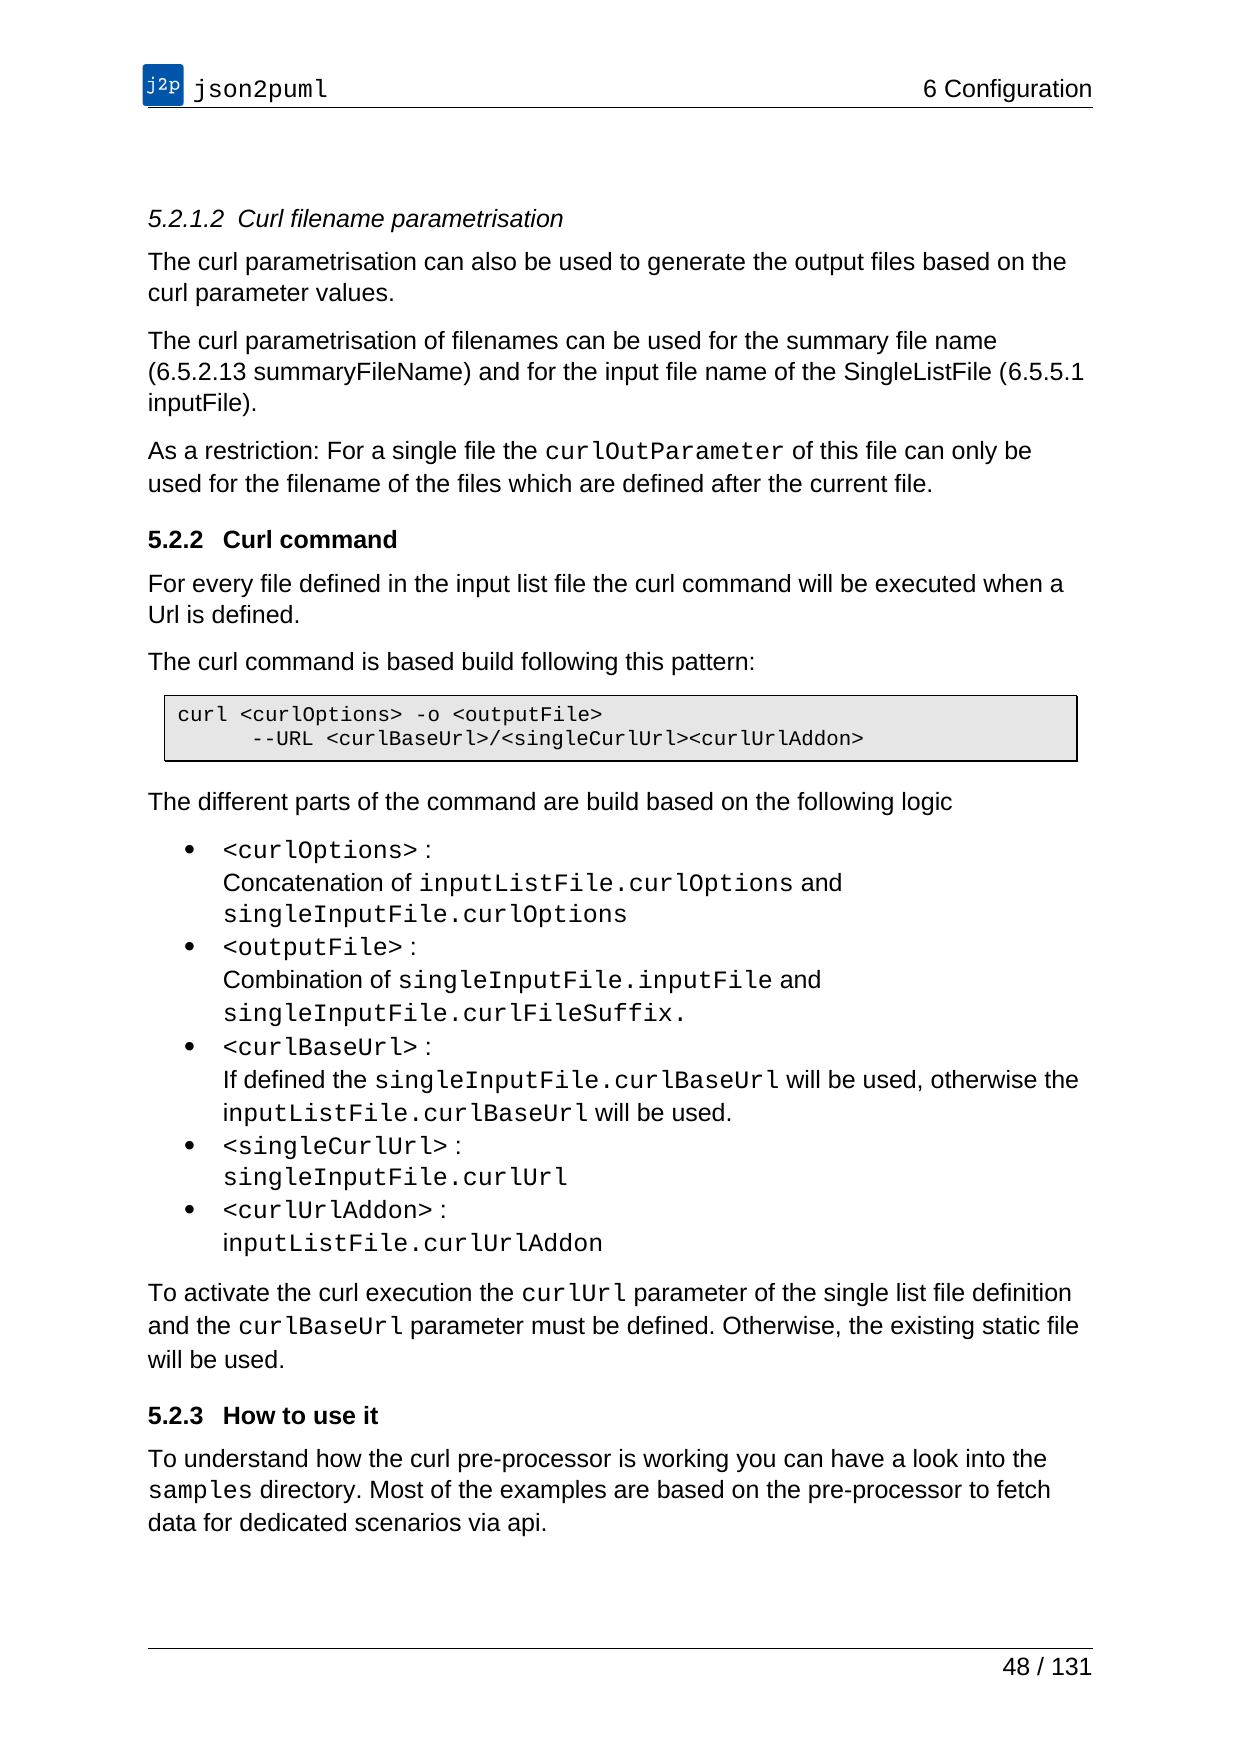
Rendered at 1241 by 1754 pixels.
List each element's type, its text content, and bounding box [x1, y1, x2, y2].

list <curlOptions> : Concatenation of inputListFile.curlOptions and singleInputFile.curlOptions [185, 835, 1093, 929]
text curl <curlOptions> -o <outputFile> --URL <curlBaseUrl>/<singleCurlUrl><curlUrlAddon> [165, 696, 1076, 760]
picture [142, 64, 184, 106]
text The curl parametrisation can also be used to generate the output files based on the curl parameter values. [148, 247, 1093, 307]
list <outputFile> : Combination of singleInputFile.inputFile and singleInputFile.curlFileSuffix. [185, 932, 1093, 1029]
subtitle How to use it [148, 1401, 1093, 1429]
text The different parts of the command are build based on the following logic [148, 787, 1093, 816]
text The curl command is based build following this pattern: [148, 647, 1093, 676]
subtitle Curl command [148, 525, 1093, 554]
text For every file defined in the input list file the curl command will be executed when a Url is defined. [148, 568, 1093, 628]
text The curl parametrisation of filenames can be used for the summary file name (6.5.2.13 summaryFileName) and for the input file name of the SingleListFile (6.5.5.1 inputFile). [148, 326, 1093, 417]
list <singleCurlUrl> : singleInputFile.curlUrl [185, 1131, 1093, 1193]
text As a restriction: For a single file the curlOutParameter of this file can only be used for the filename of the files which are defined after the current file. [148, 436, 1093, 498]
text To understand how the curl pre-processor is working you can have a look into the samples directory. Most of the examples are based on the pre-processor to fetch data for dedicated scenarios via api. [148, 1444, 1093, 1537]
subtitle Curl filename parametrisation [148, 204, 1093, 232]
list <curlUrlAddon> : inputListFile.curlUrlAddon [185, 1195, 1093, 1259]
list <curlBaseUrl> : If defined the singleInputFile.curlBaseUrl will be used, otherwise the inputListFile.curlBaseUrl will be used. [185, 1031, 1093, 1129]
text To activate the curl execution the curlUrl parameter of the single list file definition and the curlBaseUrl parameter must be defined. Otherwise, the existing static file will be used. [148, 1278, 1093, 1373]
